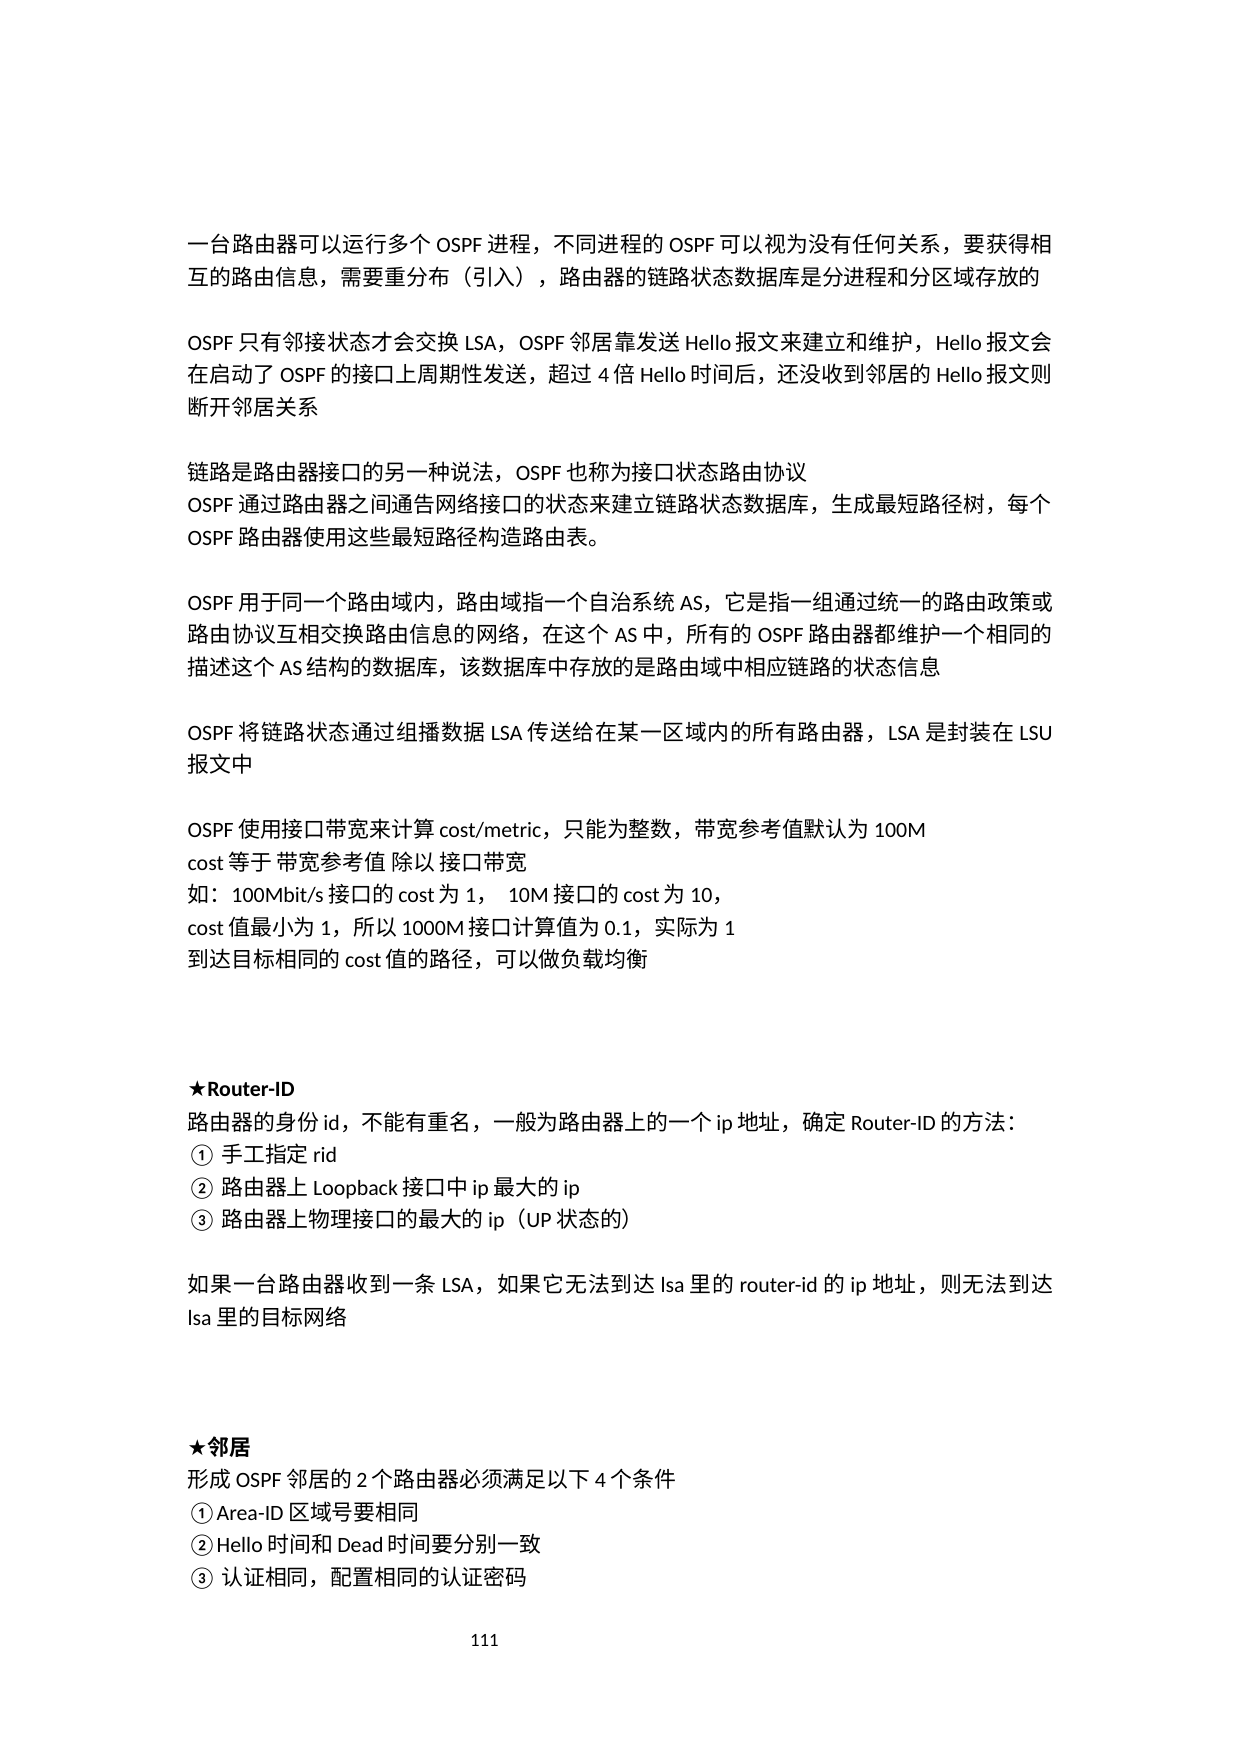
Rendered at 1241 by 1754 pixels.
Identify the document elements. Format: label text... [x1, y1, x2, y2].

text 链路是路由器接口的另一种说法，OSPF也称为接口状态路由协议 [187, 454, 1053, 487]
text OSPF用于同一个路由域内，路由域指一个自治系统AS，它是指一组通过统一的路由政策或路由协议互相交换路由信息的网络，在这个AS中，所有的OSPF路由器都维护一个相同的描述这个AS结构的数据库，该数据库中存放的是路由域中相应链路的状态信息 [187, 584, 1053, 682]
text cost等于 带宽参考值 除以 接口带宽 [187, 844, 1053, 877]
text cost值最小为1，所以1000M接口计算值为0.1，实际为1 [187, 909, 1053, 942]
text ③认证相同，配置相同的认证密码 [187, 1559, 1053, 1592]
text ①Area-ID区域号要相同 [187, 1494, 1053, 1527]
text 如：100Mbit/s接口的cost为1， 10M接口的cost为10， [187, 877, 1053, 909]
text 到达目标相同的cost值的路径，可以做负载均衡 [187, 942, 1053, 974]
text 路由器的身份id，不能有重名，一般为路由器上的一个ip地址，确定Router-ID的方法： [187, 1104, 1053, 1137]
text 形成OSPF邻居的2个路由器必须满足以下4个条件 [187, 1462, 1053, 1494]
text OSPF通过路由器之间通告网络接口的状态来建立链路状态数据库，生成最短路径树，每个OSPF路由器使用这些最短路径构造路由表。 [187, 487, 1053, 552]
text ★Router-ID [187, 1072, 1053, 1104]
text 如果一台路由器收到一条LSA，如果它无法到达lsa里的router-id的ip地址，则无法到达lsa里的目标网络 [187, 1267, 1053, 1332]
text OSPF将链路状态通过组播数据LSA传送给在某一区域内的所有路由器，LSA是封装在LSU报文中 [187, 714, 1053, 779]
text ★邻居 [187, 1429, 1053, 1462]
text 一台路由器可以运行多个OSPF进程，不同进程的OSPF可以视为没有任何关系，要获得相互的路由信息，需要重分布（引入），路由器的链路状态数据库是分进程和分区域存放的 [187, 227, 1053, 292]
text OSPF使用接口带宽来计算cost/metric，只能为整数，带宽参考值默认为100M [187, 812, 1053, 844]
text OSPF只有邻接状态才会交换LSA，OSPF邻居靠发送Hello报文来建立和维护，Hello报文会在启动了OSPF的接口上周期性发送，超过4倍Hello时间后，还没收到邻居的Hello报文则断开邻居关系 [187, 324, 1053, 422]
text ③路由器上物理接口的最大的ip（UP状态的） [187, 1202, 1053, 1234]
text ①手工指定rid [187, 1137, 1053, 1169]
text ②路由器上Loopback接口中ip最大的ip [187, 1169, 1053, 1202]
text ②Hello时间和Dead时间要分别一致 [187, 1527, 1053, 1559]
